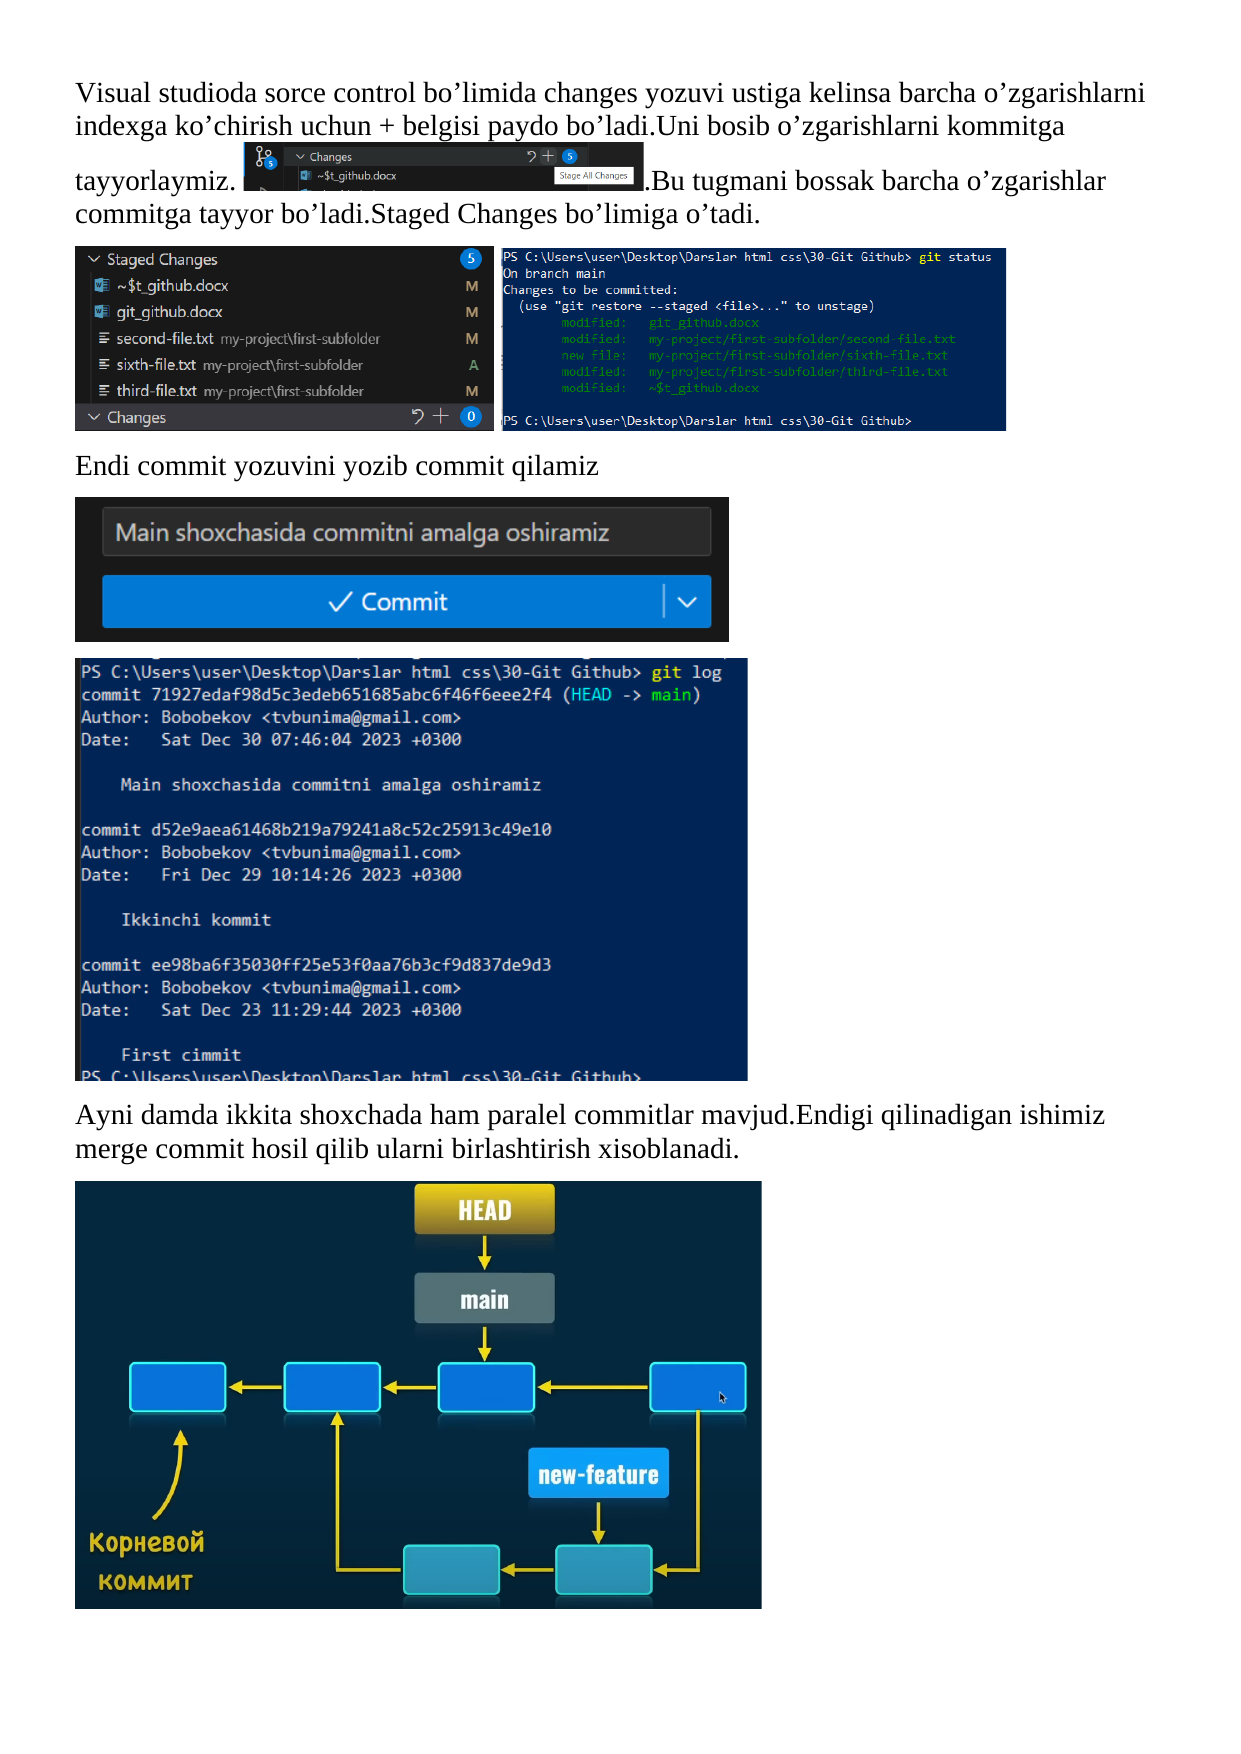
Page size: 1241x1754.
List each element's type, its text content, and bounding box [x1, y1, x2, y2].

picture [75, 246, 494, 431]
picture [501, 248, 1007, 431]
text Endi commit yozuvini yozib commit qilamiz [75, 448, 1165, 481]
picture [75, 658, 748, 1081]
picture [75, 497, 729, 642]
picture [243, 142, 644, 191]
text Ayni damda ikkita shoxchada ham paralel commitlar mavjud.Endigi qilinadigan ishimiz merge commit hosil qilib ularni birlashtirish xisoblanadi. [75, 1097, 1165, 1164]
text Visual studioda sorce control bo’limida changes yozuvi ustiga kelinsa barcha o’zgarishlarni indexga ko’chirish uchun + belgisi paydo bo’ladi.Uni bosib o’zgarishlarni kommitga tayyorlaymiz. .Bu tugmani bossak barcha o’zgarishlar commitga tayyor bo’ladi.Staged Changes bo’limiga o’tadi. [75, 75, 1165, 230]
picture [75, 1181, 762, 1609]
